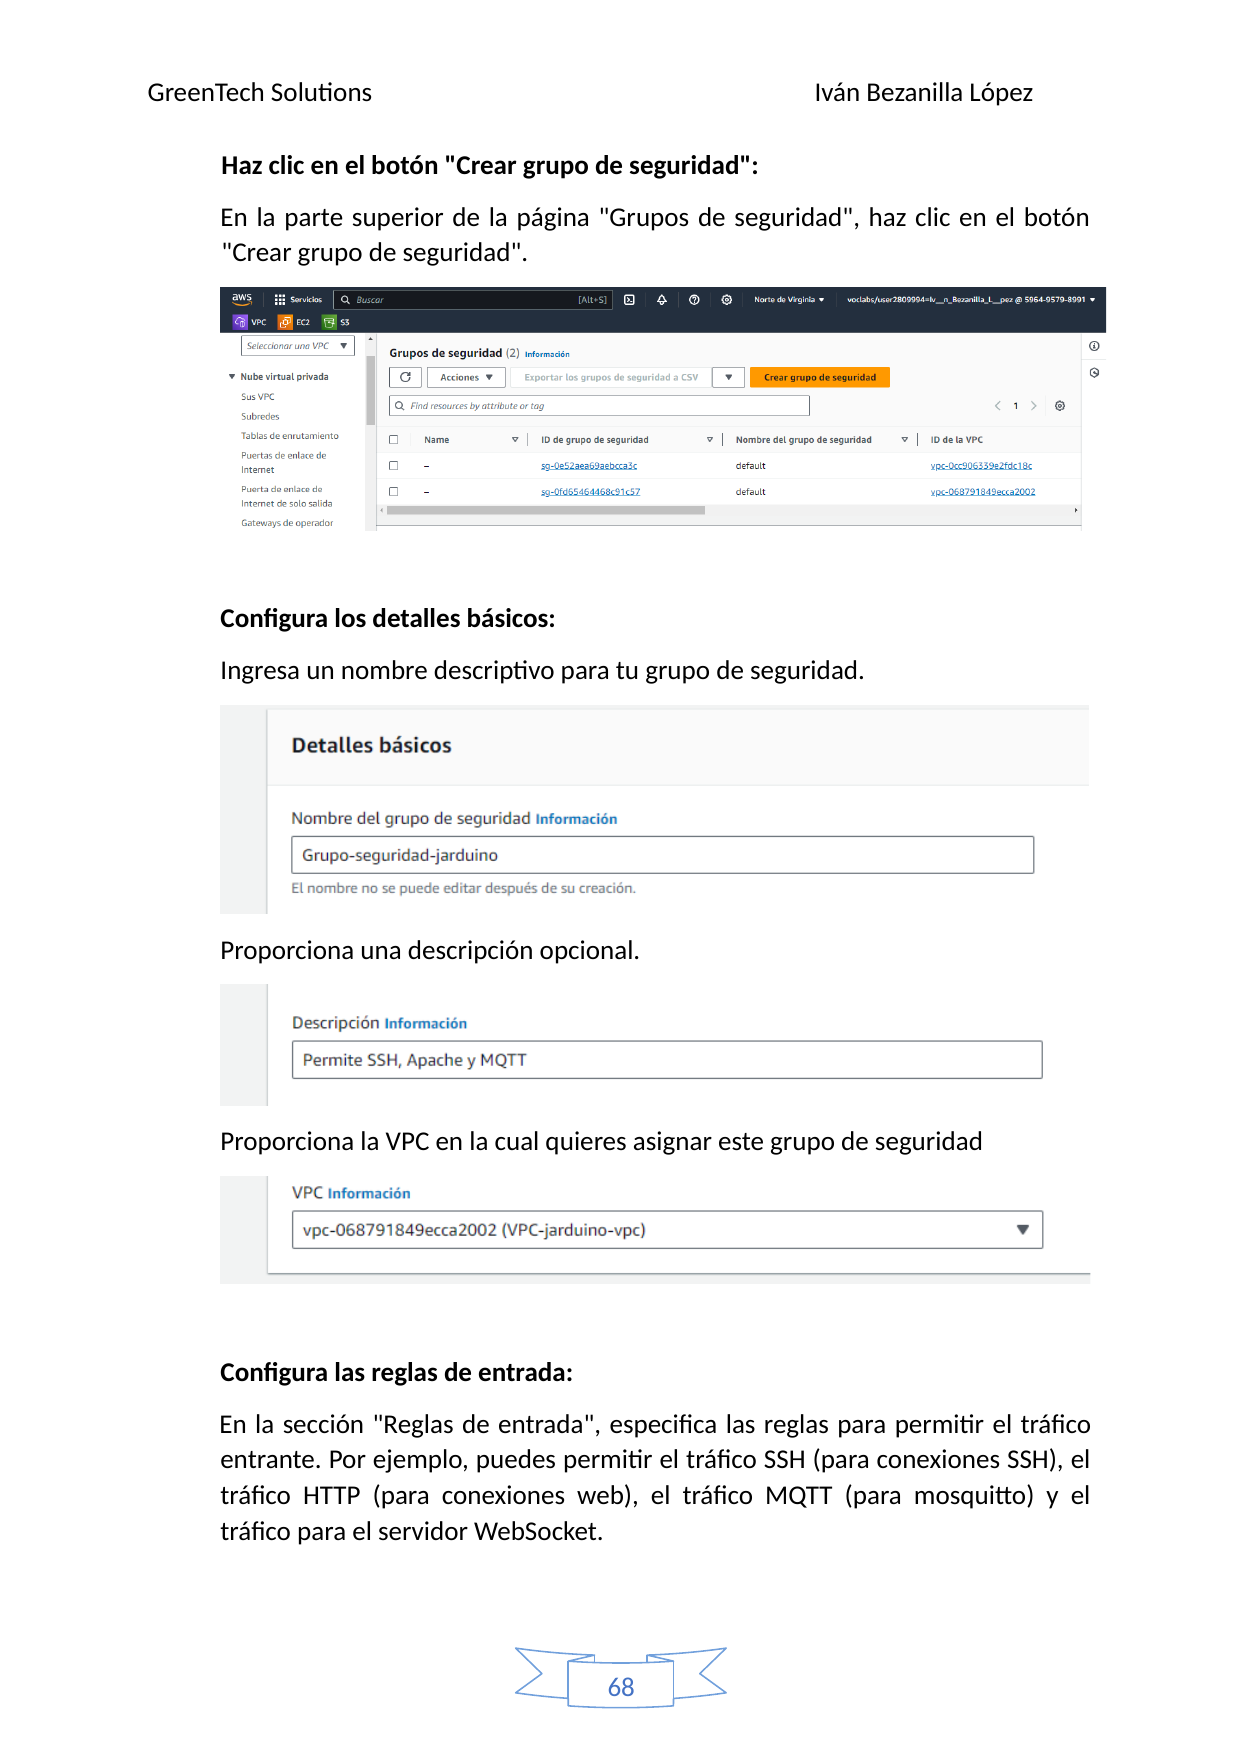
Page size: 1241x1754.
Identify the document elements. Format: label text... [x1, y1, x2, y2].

picture [220, 705, 1089, 914]
text Proporciona la VPC en la cual quieres asignar este grupo de seguridad [148, 1124, 1092, 1157]
text Proporciona una descripción opcional. [148, 933, 1092, 966]
text Ingresa un nombre descriptivo para tu grupo de seguridad. [148, 653, 1092, 686]
picture [220, 1176, 1091, 1284]
text Configura los detalles básicos: [148, 601, 1092, 634]
text En la sección "Reglas de entrada", especifica las reglas para permitir el tráfico entrante. Por ejemplo, puedes permitir el tráfico SSH (para conexiones SSH), el tráfico HTTP (para conexiones web), el tráfico MQTT (para mosquitto) y el tráfico para el servidor WebSocket. [219, 1407, 1092, 1547]
picture [220, 287, 1107, 531]
text Configura las reglas de entrada: [148, 1355, 1092, 1388]
text En la parte superior de la página "Grupos de seguridad", haz clic en el botón "Crear grupo de seguridad". [220, 200, 1092, 268]
picture [220, 984, 1112, 1106]
text Haz clic en el botón "Crear grupo de seguridad": [148, 148, 1092, 181]
